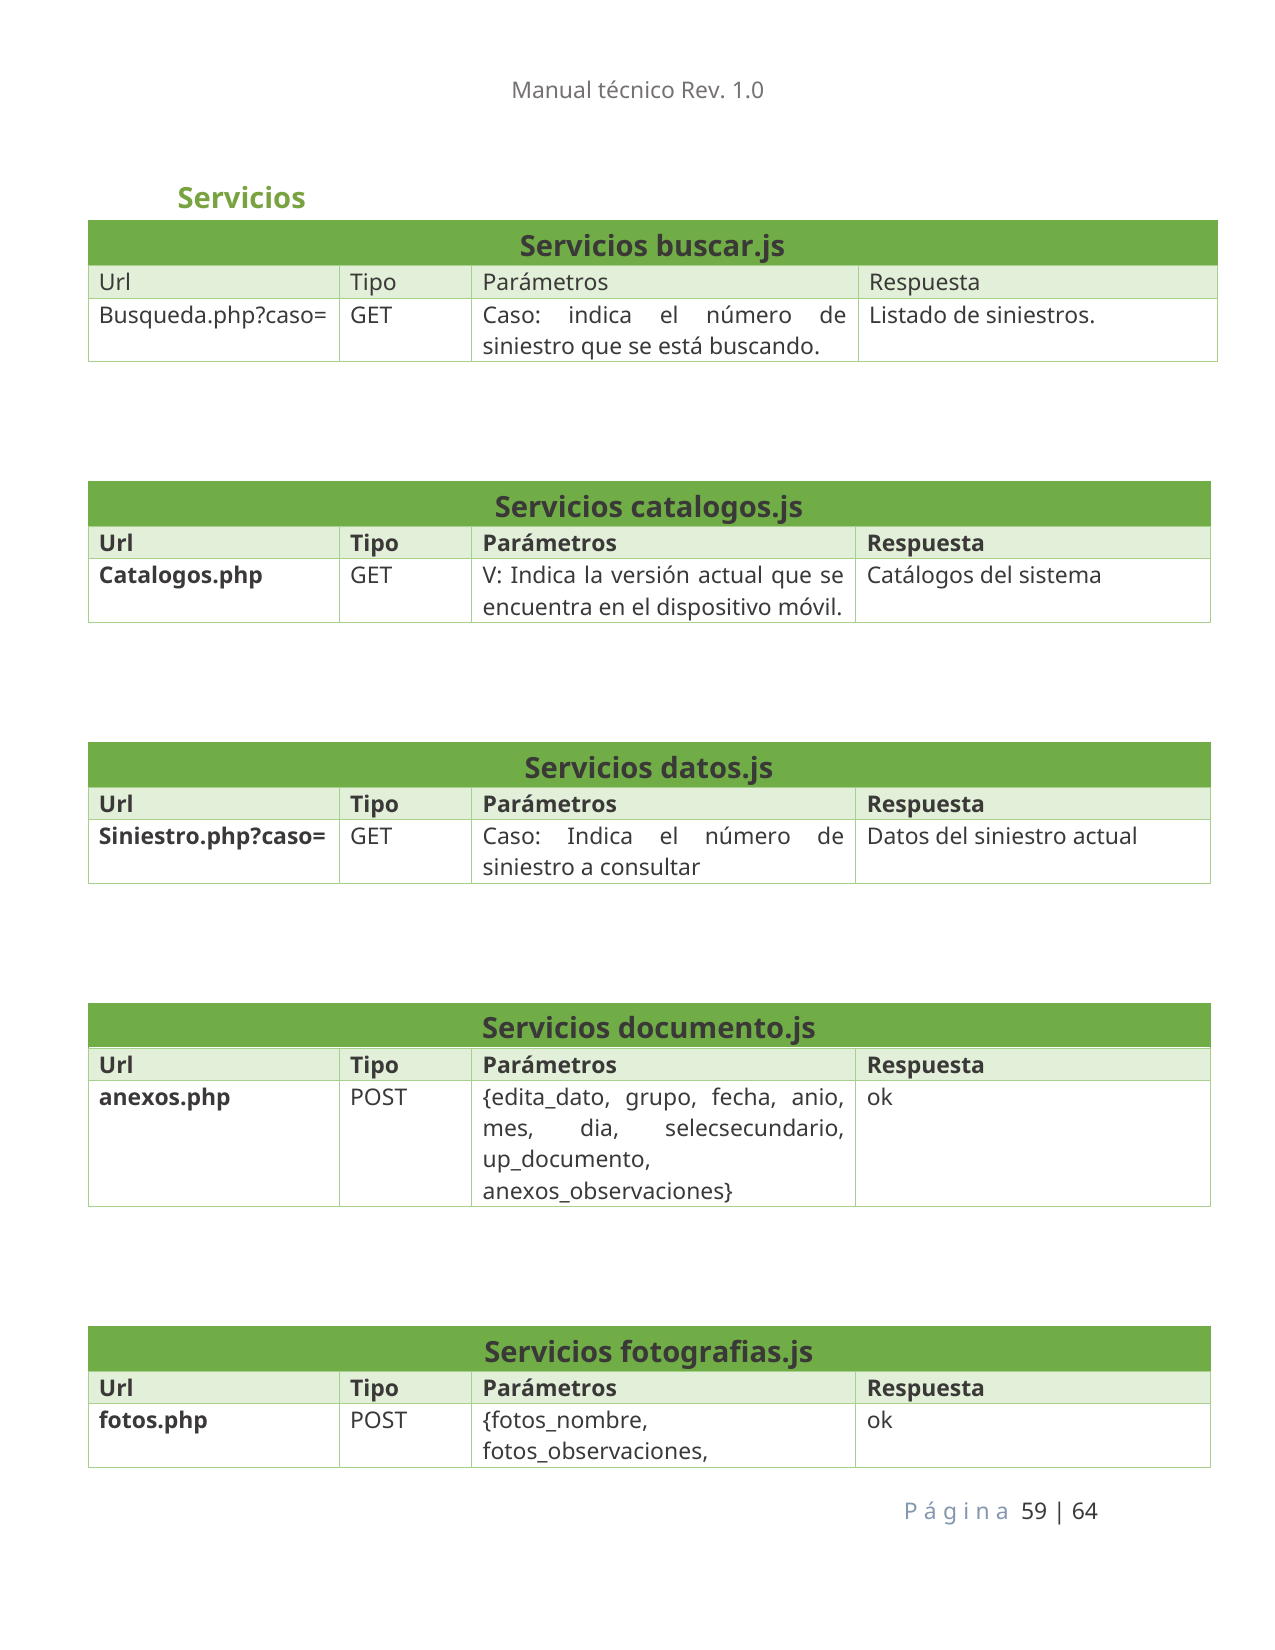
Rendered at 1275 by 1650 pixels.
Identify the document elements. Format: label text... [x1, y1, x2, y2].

table_cell Respuesta [859, 266, 1217, 298]
table_cell anexos.php [89, 1081, 339, 1206]
table_header Servicios buscar.js [89, 221, 1217, 265]
table_header Servicios catalogos.js [89, 482, 1210, 526]
table_header Servicios datos.js [89, 743, 1210, 787]
table_cell POST [340, 1081, 471, 1206]
table_cell Url [89, 266, 339, 298]
table_cell ok [856, 1081, 1210, 1206]
table_cell Url [89, 1372, 339, 1403]
table_cell Catálogos del sistema [856, 559, 1210, 622]
table_cell Tipo [340, 1372, 471, 1403]
table_cell Busqueda.php?caso= [89, 299, 339, 361]
table_cell fotos.php [89, 1404, 339, 1467]
table_cell Parámetros [472, 266, 858, 298]
table_cell Tipo [340, 1049, 471, 1080]
table_cell Datos del siniestro actual [856, 820, 1210, 883]
table_cell Respuesta [856, 527, 1210, 558]
table_cell Tipo [340, 266, 471, 298]
table_cell Respuesta [856, 1372, 1210, 1403]
table_cell GET [340, 820, 471, 883]
table_cell Respuesta [856, 1049, 1210, 1080]
table_cell Url [89, 788, 339, 819]
table_cell Tipo [340, 527, 471, 558]
table_cell ok [856, 1404, 1210, 1467]
table_cell POST [340, 1404, 471, 1467]
table_cell Parámetros [472, 527, 855, 558]
table_cell V: Indica la versión actual que se encuentra en el dispositivo móvil. [472, 559, 855, 622]
subtitle Servicios [177, 178, 1098, 217]
table_cell Listado de siniestros. [859, 299, 1217, 361]
table_header Servicios documento.js [89, 1004, 1210, 1047]
table_cell Url [89, 1049, 339, 1080]
table_cell Url [89, 527, 339, 558]
table_cell GET [340, 559, 471, 622]
table_header Servicios fotografias.js [89, 1327, 1210, 1371]
table_cell Tipo [340, 788, 471, 819]
table_cell Parámetros [472, 1372, 855, 1403]
table_cell Siniestro.php?caso= [89, 820, 339, 883]
table_cell GET [340, 299, 471, 361]
table_cell Parámetros [472, 788, 855, 819]
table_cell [472, 1404, 855, 1467]
table_cell Caso: Indica el número de siniestro a consultar [472, 820, 855, 883]
table_cell Respuesta [856, 788, 1210, 819]
table_cell {edita_dato, grupo, fecha, anio, mes, dia, selecsecundario, up_documento, anexos_observaciones} [472, 1081, 855, 1206]
table_cell Parámetros [472, 1049, 855, 1080]
table_cell Catalogos.php [89, 559, 339, 622]
table_cell Caso: indica el número de siniestro que se está buscando. [472, 299, 858, 361]
